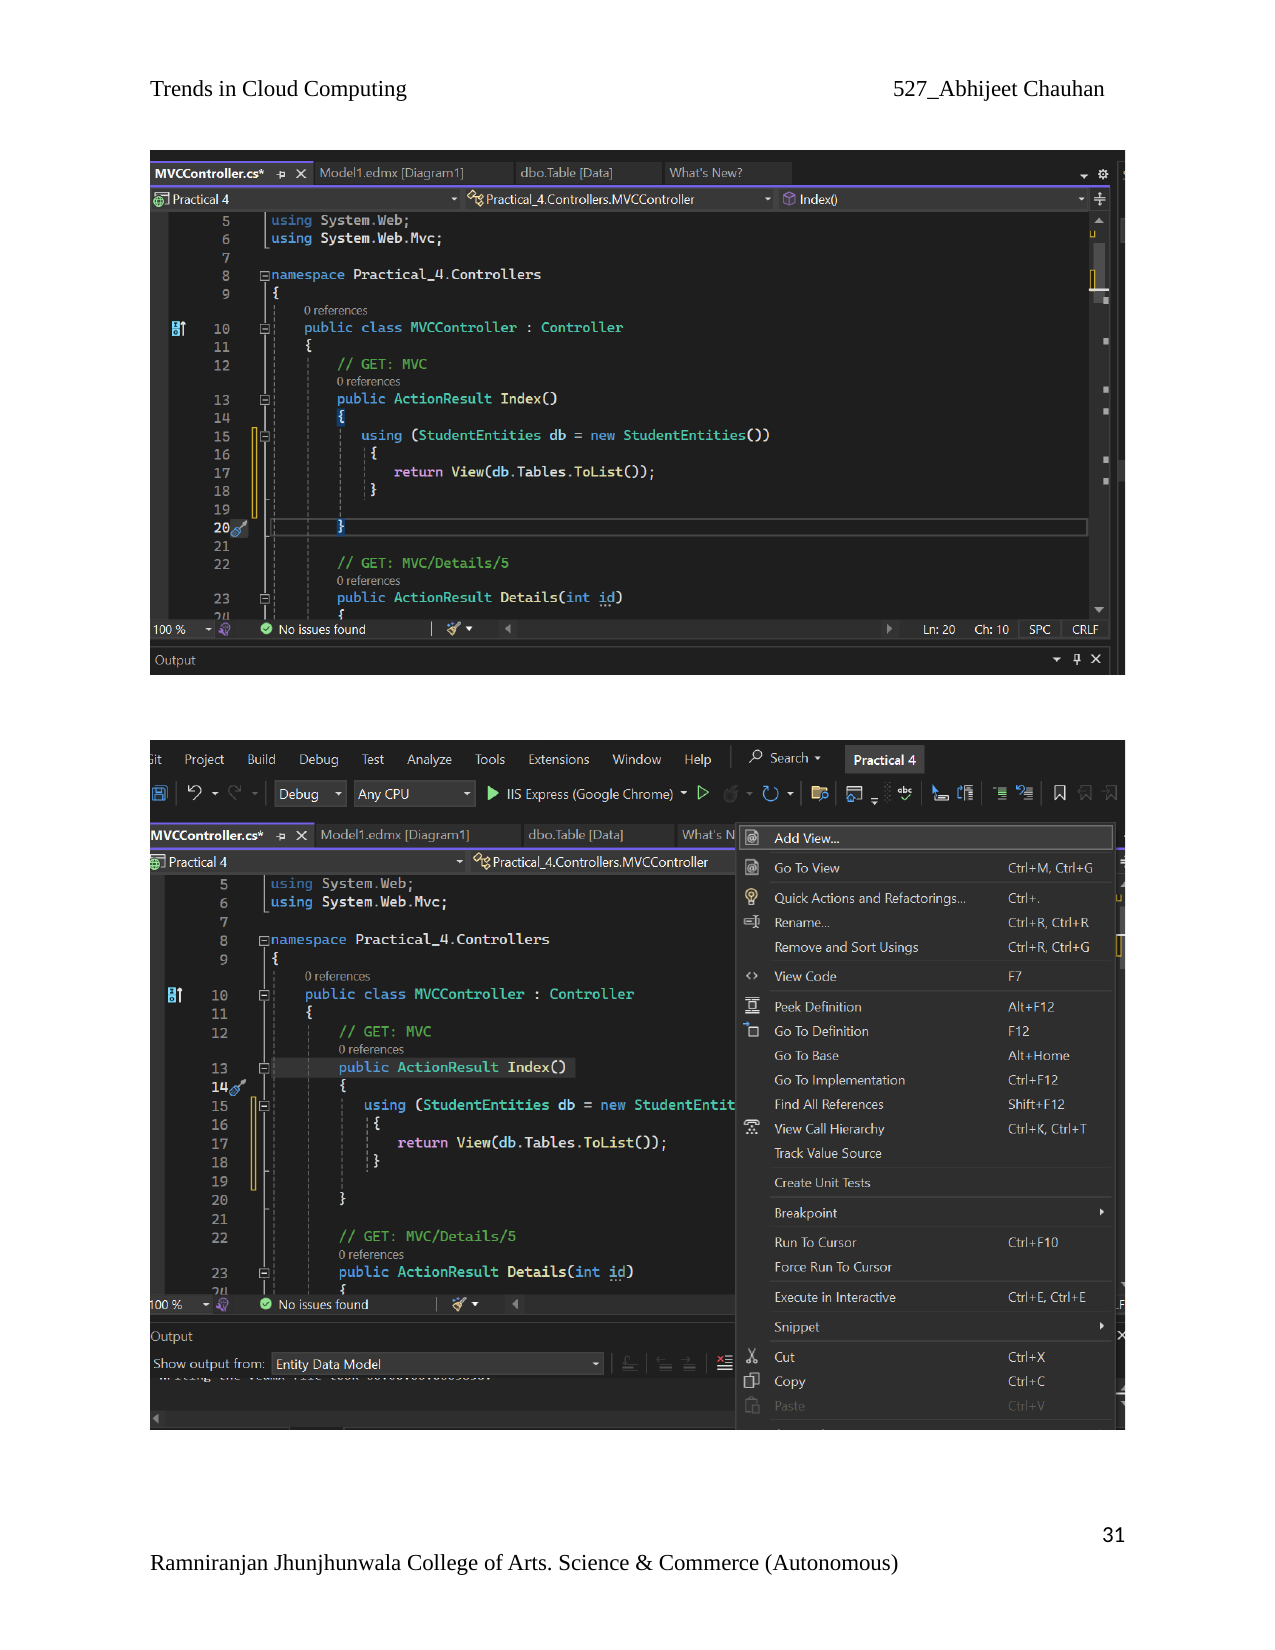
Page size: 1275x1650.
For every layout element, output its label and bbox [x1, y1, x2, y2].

picture [150, 150, 1125, 675]
picture [150, 740, 1125, 1430]
